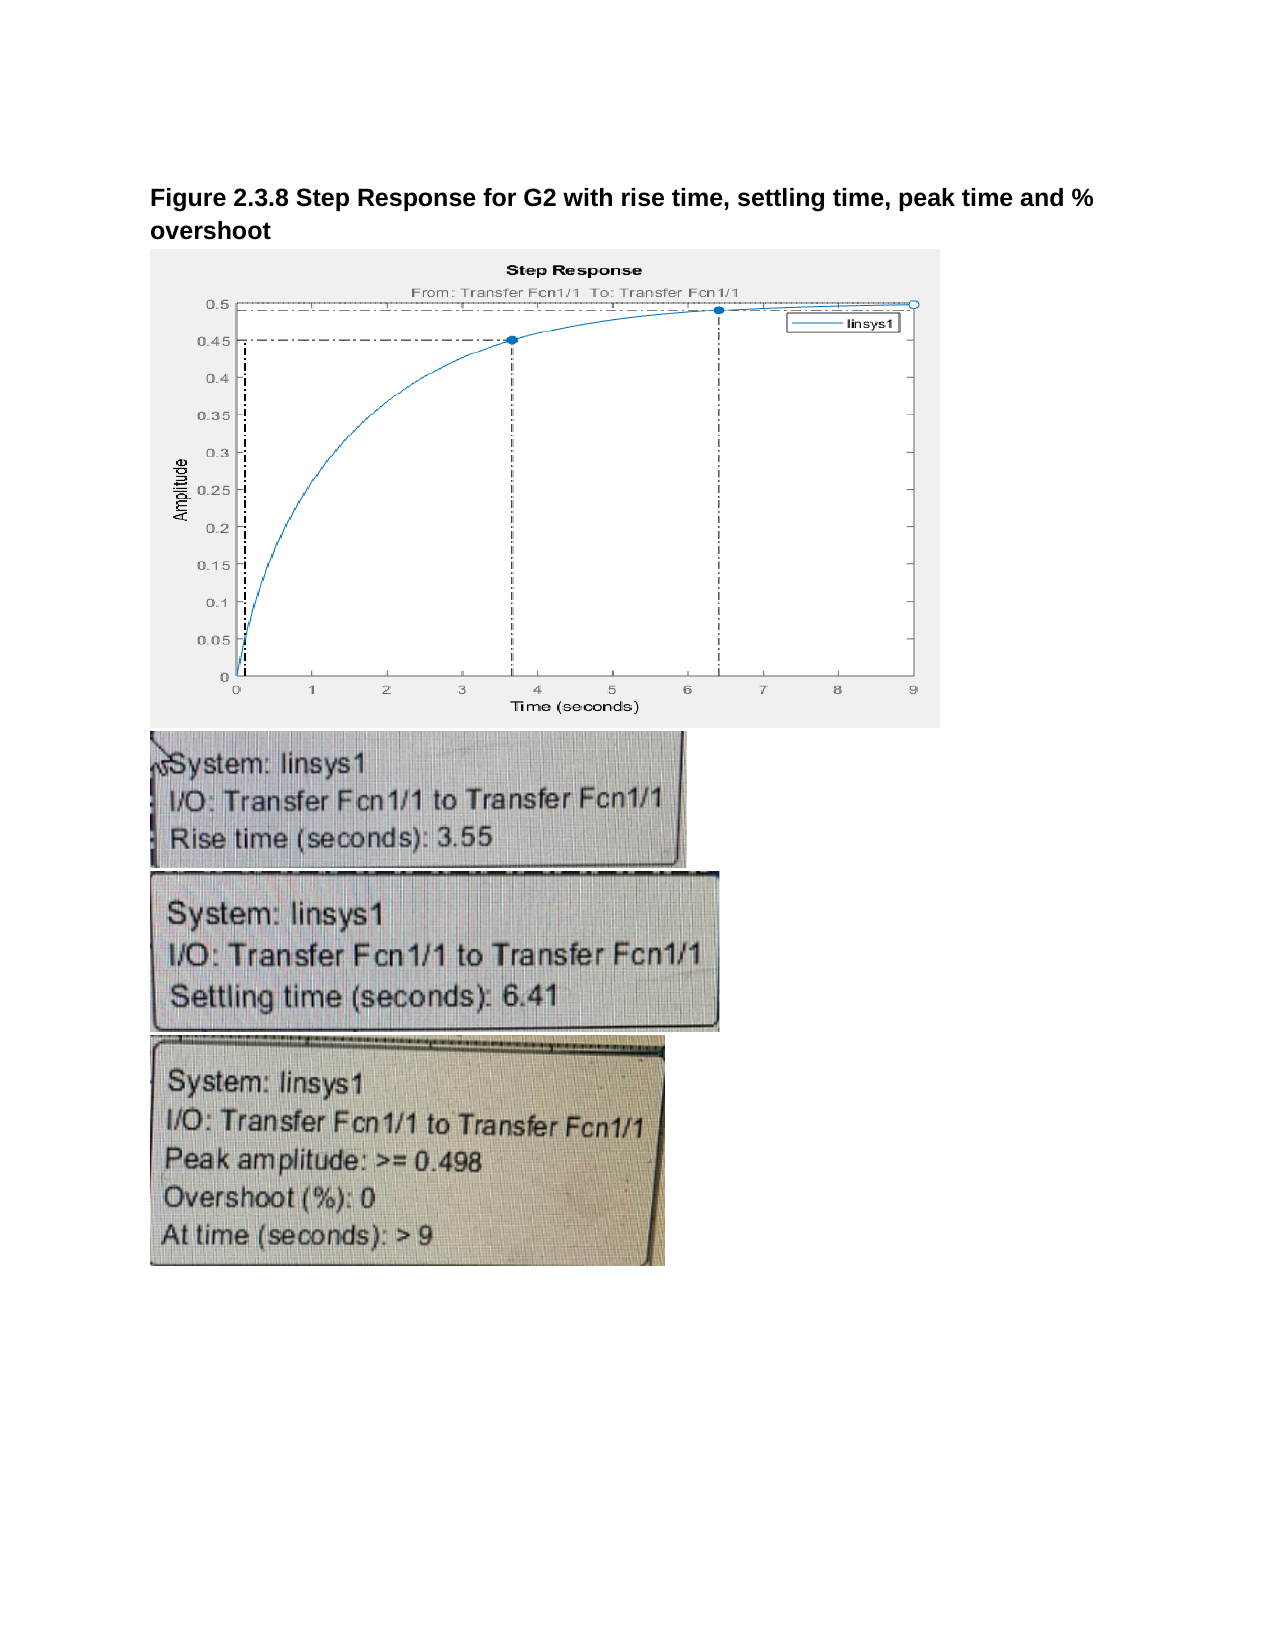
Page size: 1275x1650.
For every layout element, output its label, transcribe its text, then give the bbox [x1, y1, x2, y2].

text Figure 2.3.8 Step Response for G2 with rise time, settling time, peak time and % overshoot [150, 183, 1125, 245]
picture [150, 871, 720, 1032]
picture [150, 731, 687, 868]
picture [150, 1035, 665, 1266]
picture [150, 249, 940, 728]
